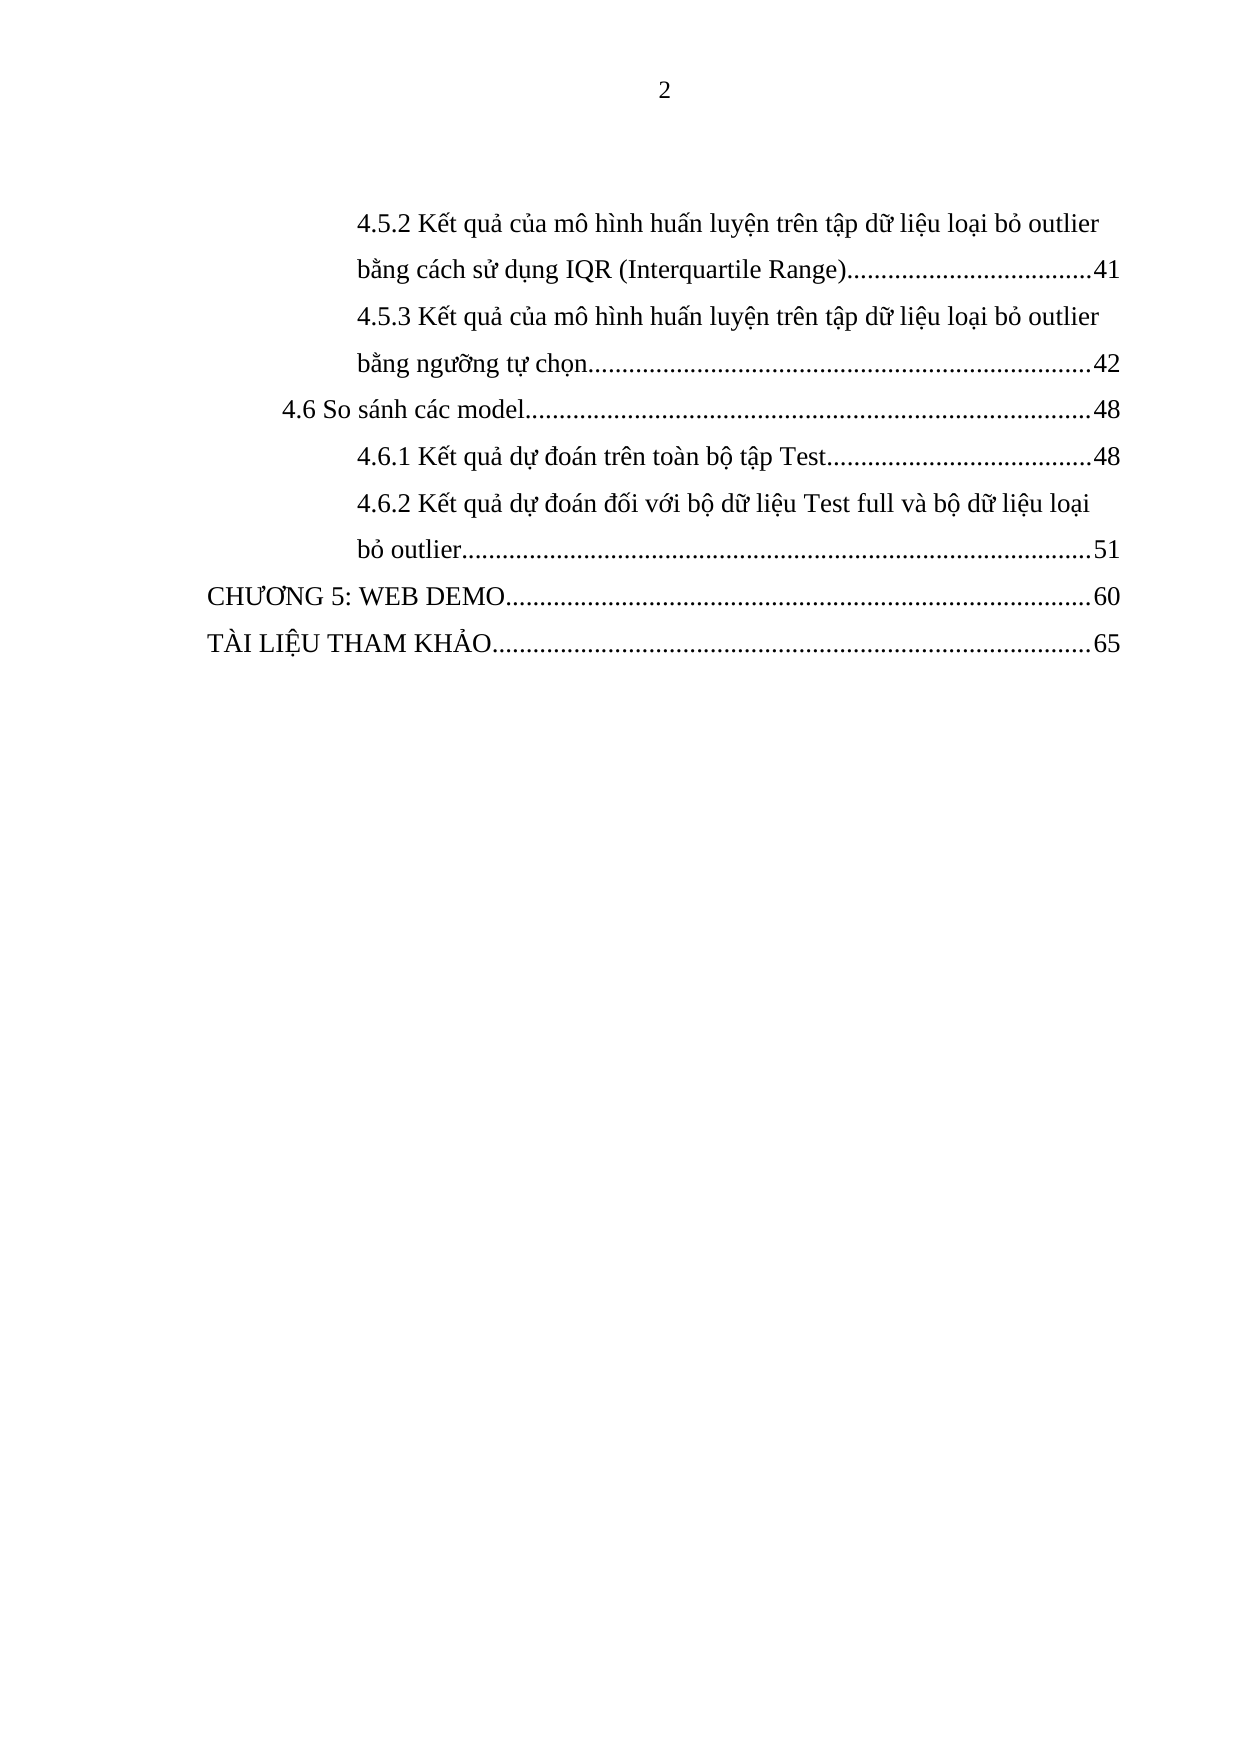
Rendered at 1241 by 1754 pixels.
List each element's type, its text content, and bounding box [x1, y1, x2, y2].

text 4.6.1 Kết quả dự đoán trên toàn bộ tập Test 48 [357, 440, 1122, 471]
text 4.5.3 Kết quả của mô hình huấn luyện trên tập dữ liệu loại bỏ outlier bằng ngưỡng tự chọn 42 [357, 300, 1122, 378]
text 4.5.2 Kết quả của mô hình huấn luyện trên tập dữ liệu loại bỏ outlier bằng cách sử dụng IQR (Interquartile Range) 41 [357, 207, 1122, 284]
text 4.6 So sánh các model 48 [282, 393, 1122, 424]
text CHƯƠNG 5: WEB DEMO 60 [207, 580, 1122, 611]
text TÀI LIỆU THAM KHẢO 65 [207, 627, 1122, 658]
text 4.6.2 Kết quả dự đoán đối với bộ dữ liệu Test full và bộ dữ liệu loại bỏ outlier 51 [357, 487, 1122, 564]
